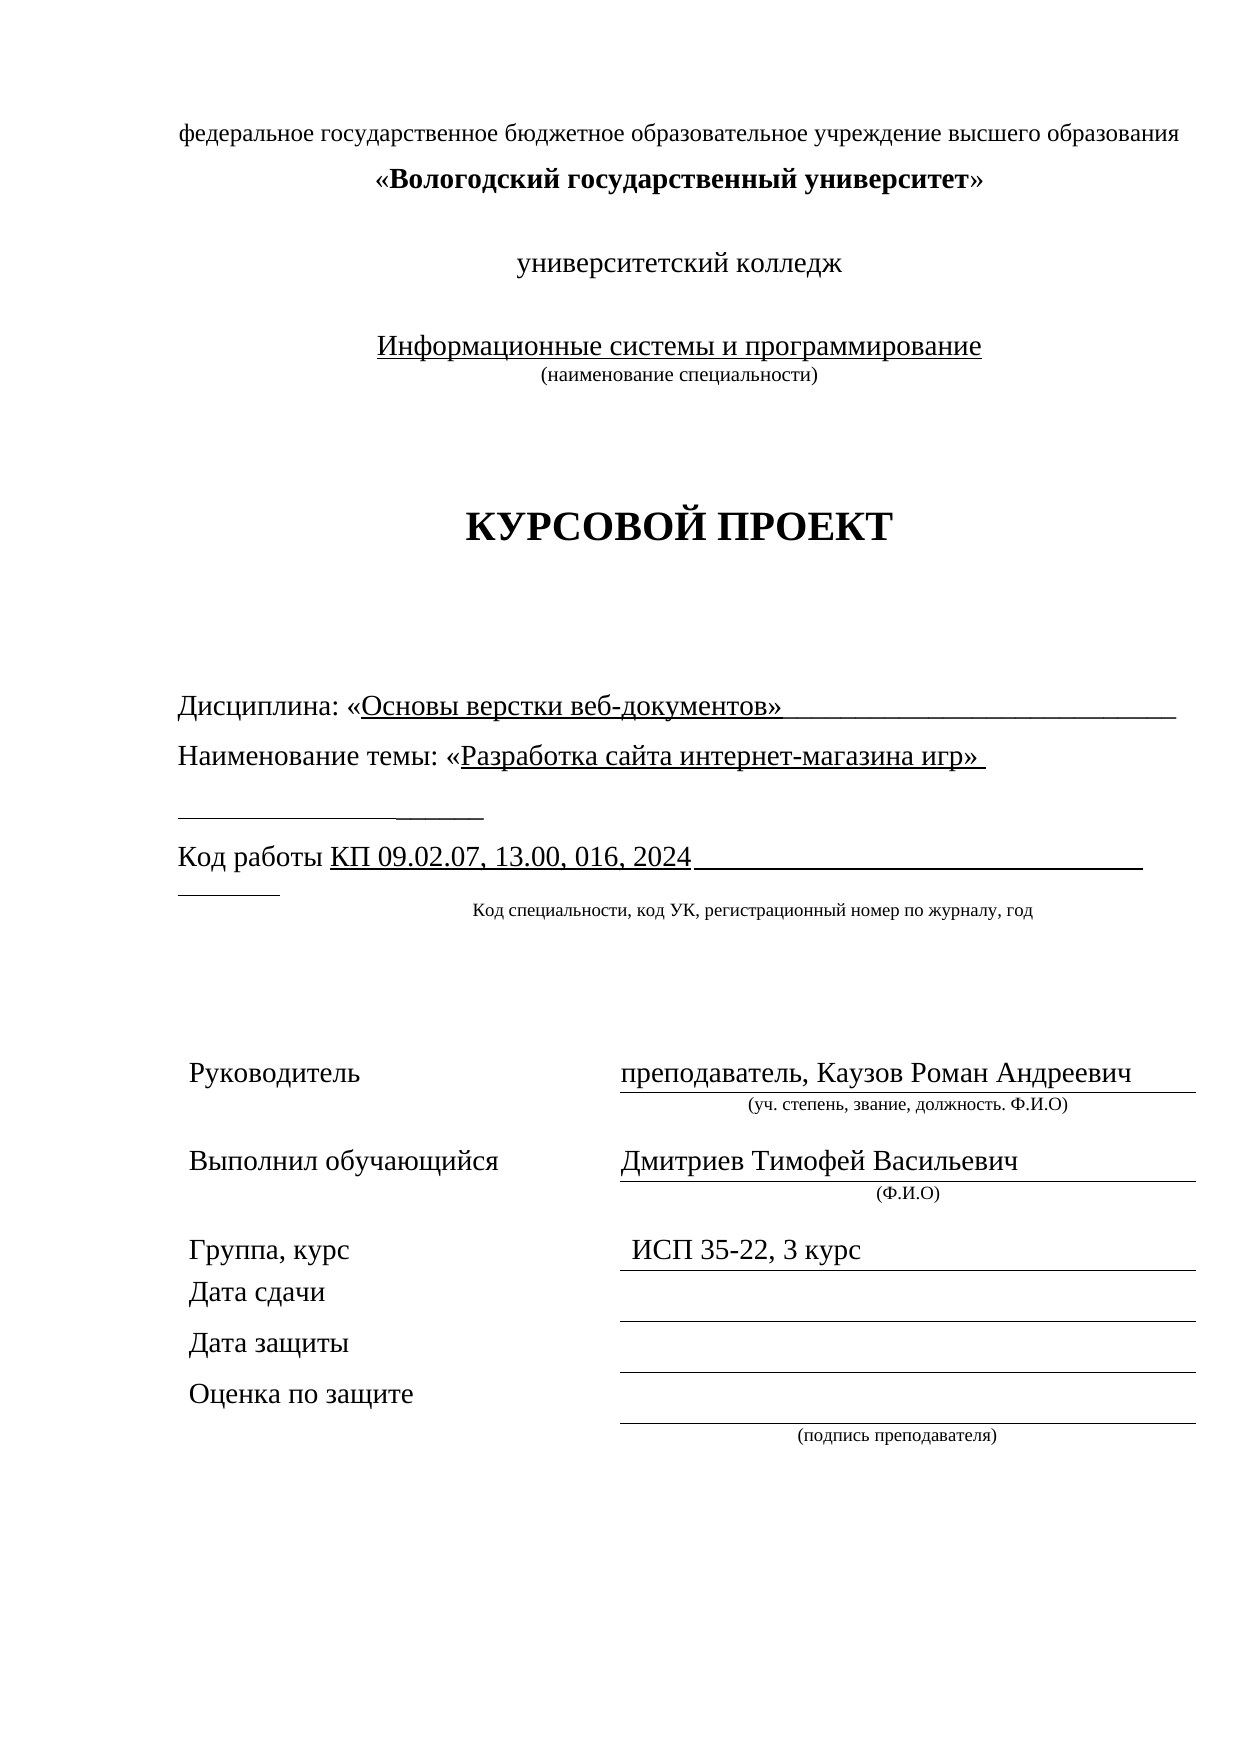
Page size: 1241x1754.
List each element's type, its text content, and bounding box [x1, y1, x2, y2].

text университетский колледж [177, 245, 1181, 278]
text Информационные системы и программирование [177, 328, 1181, 362]
text федеральное государственное бюджетное образовательное учреждение высшего образования [177, 118, 1181, 147]
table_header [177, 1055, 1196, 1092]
text Код работы КП 09.02.07, 13.00, 016, 2024 [177, 839, 1211, 899]
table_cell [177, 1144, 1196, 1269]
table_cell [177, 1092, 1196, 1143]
text Дисциплина: «Основы верстки веб-документов»___________________________ [177, 688, 1181, 722]
text (наименование специальности) [177, 362, 1181, 386]
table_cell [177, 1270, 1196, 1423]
text (подпись преподавателя) [177, 1424, 1181, 1446]
text Наименование темы: «Разработка сайта интернет-магазина игр» ______ [177, 738, 1211, 822]
text Код специальности, код УК, регистрационный номер по журналу, год [177, 899, 1181, 921]
text КУРСОВОЙ ПРОЕКТ [177, 501, 1181, 549]
text «Вологодский государственный университет» [177, 161, 1181, 195]
